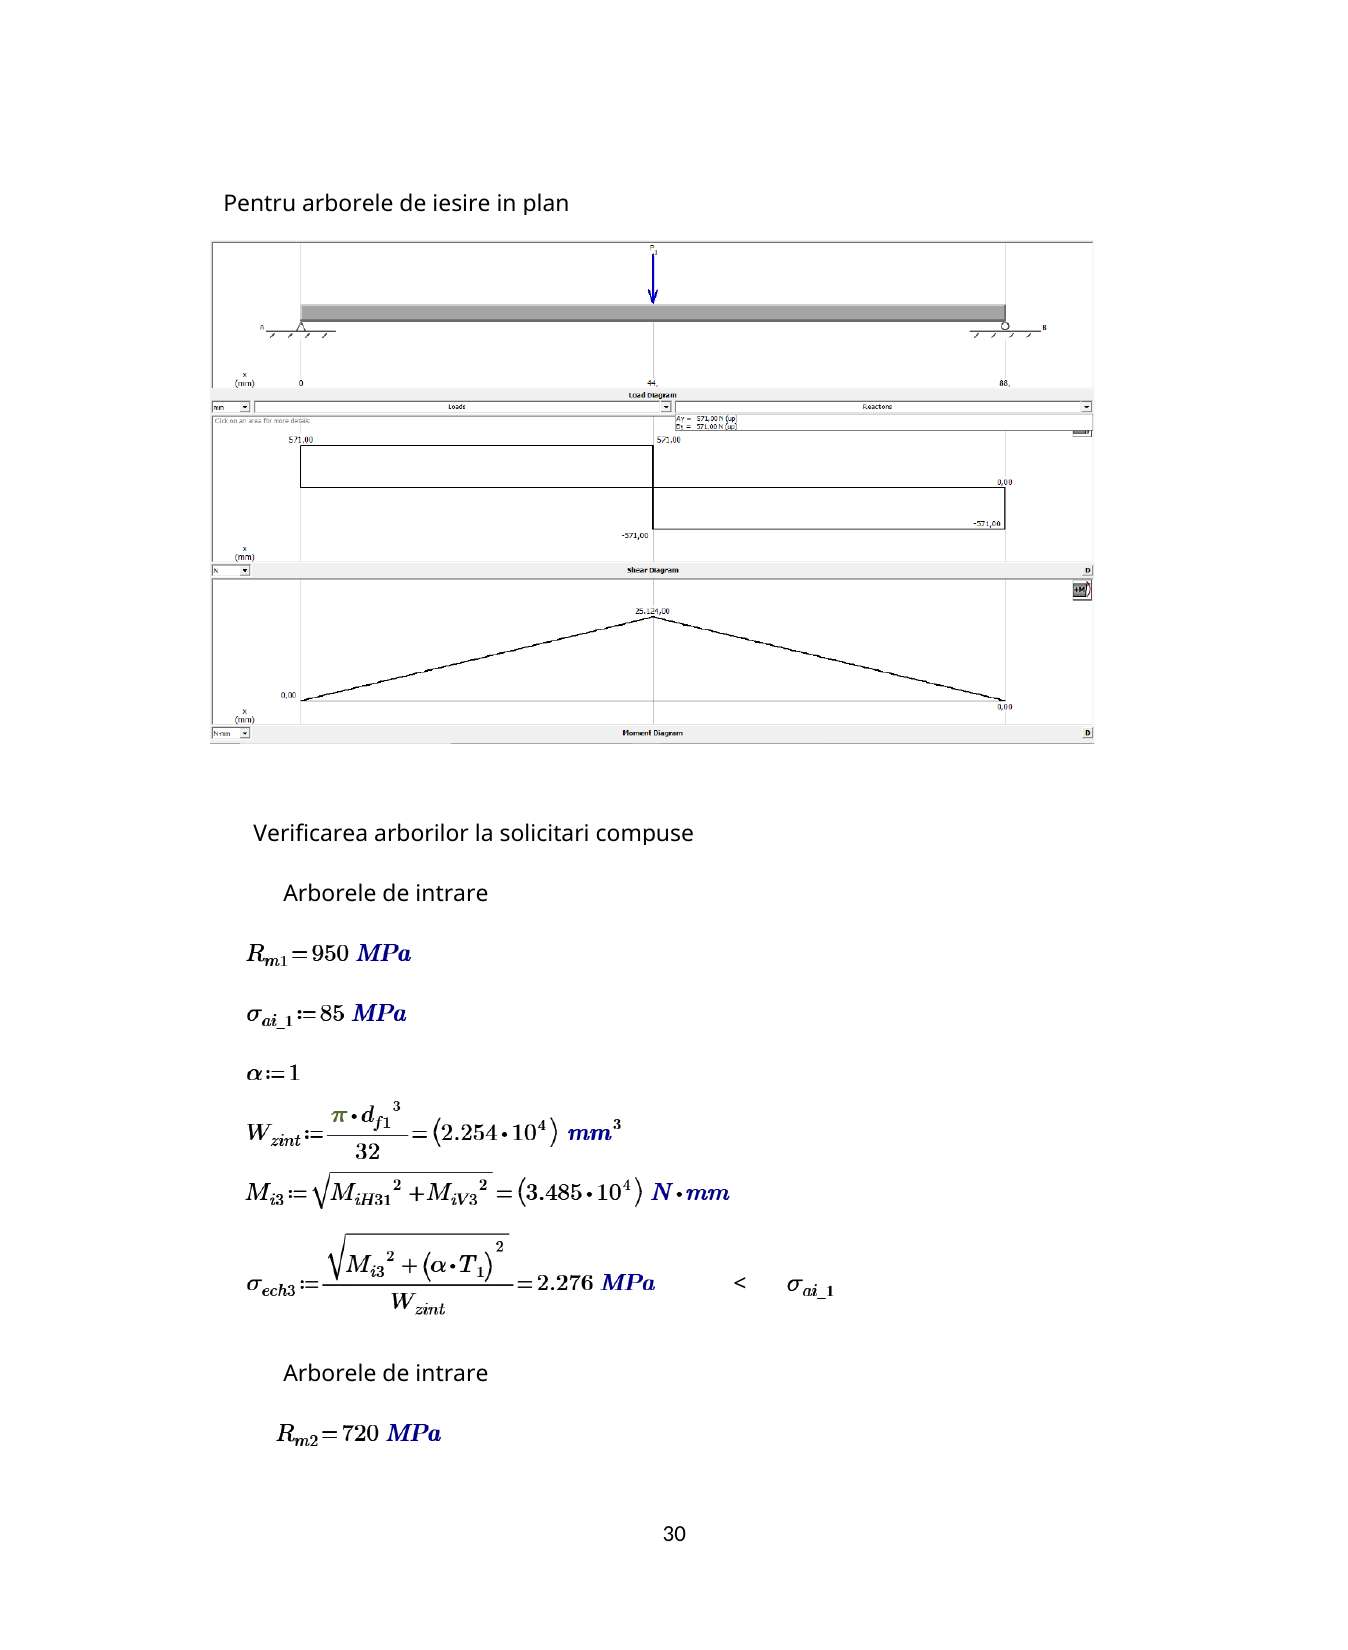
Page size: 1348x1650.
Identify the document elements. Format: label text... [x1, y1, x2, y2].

text Arborele de intrare [283, 1357, 569, 1385]
picture [240, 1227, 660, 1325]
text Pentru arborele de iesire in plan vertical [223, 187, 626, 215]
picture [240, 993, 413, 1037]
picture [240, 933, 416, 977]
picture [240, 1053, 736, 1219]
picture [210, 240, 1095, 744]
picture [270, 1413, 446, 1457]
text Verificarea arborilor la solicitari compuse [253, 817, 780, 845]
text Arborele de intrare [283, 877, 569, 905]
picture [780, 1263, 840, 1307]
text < [733, 1267, 756, 1295]
